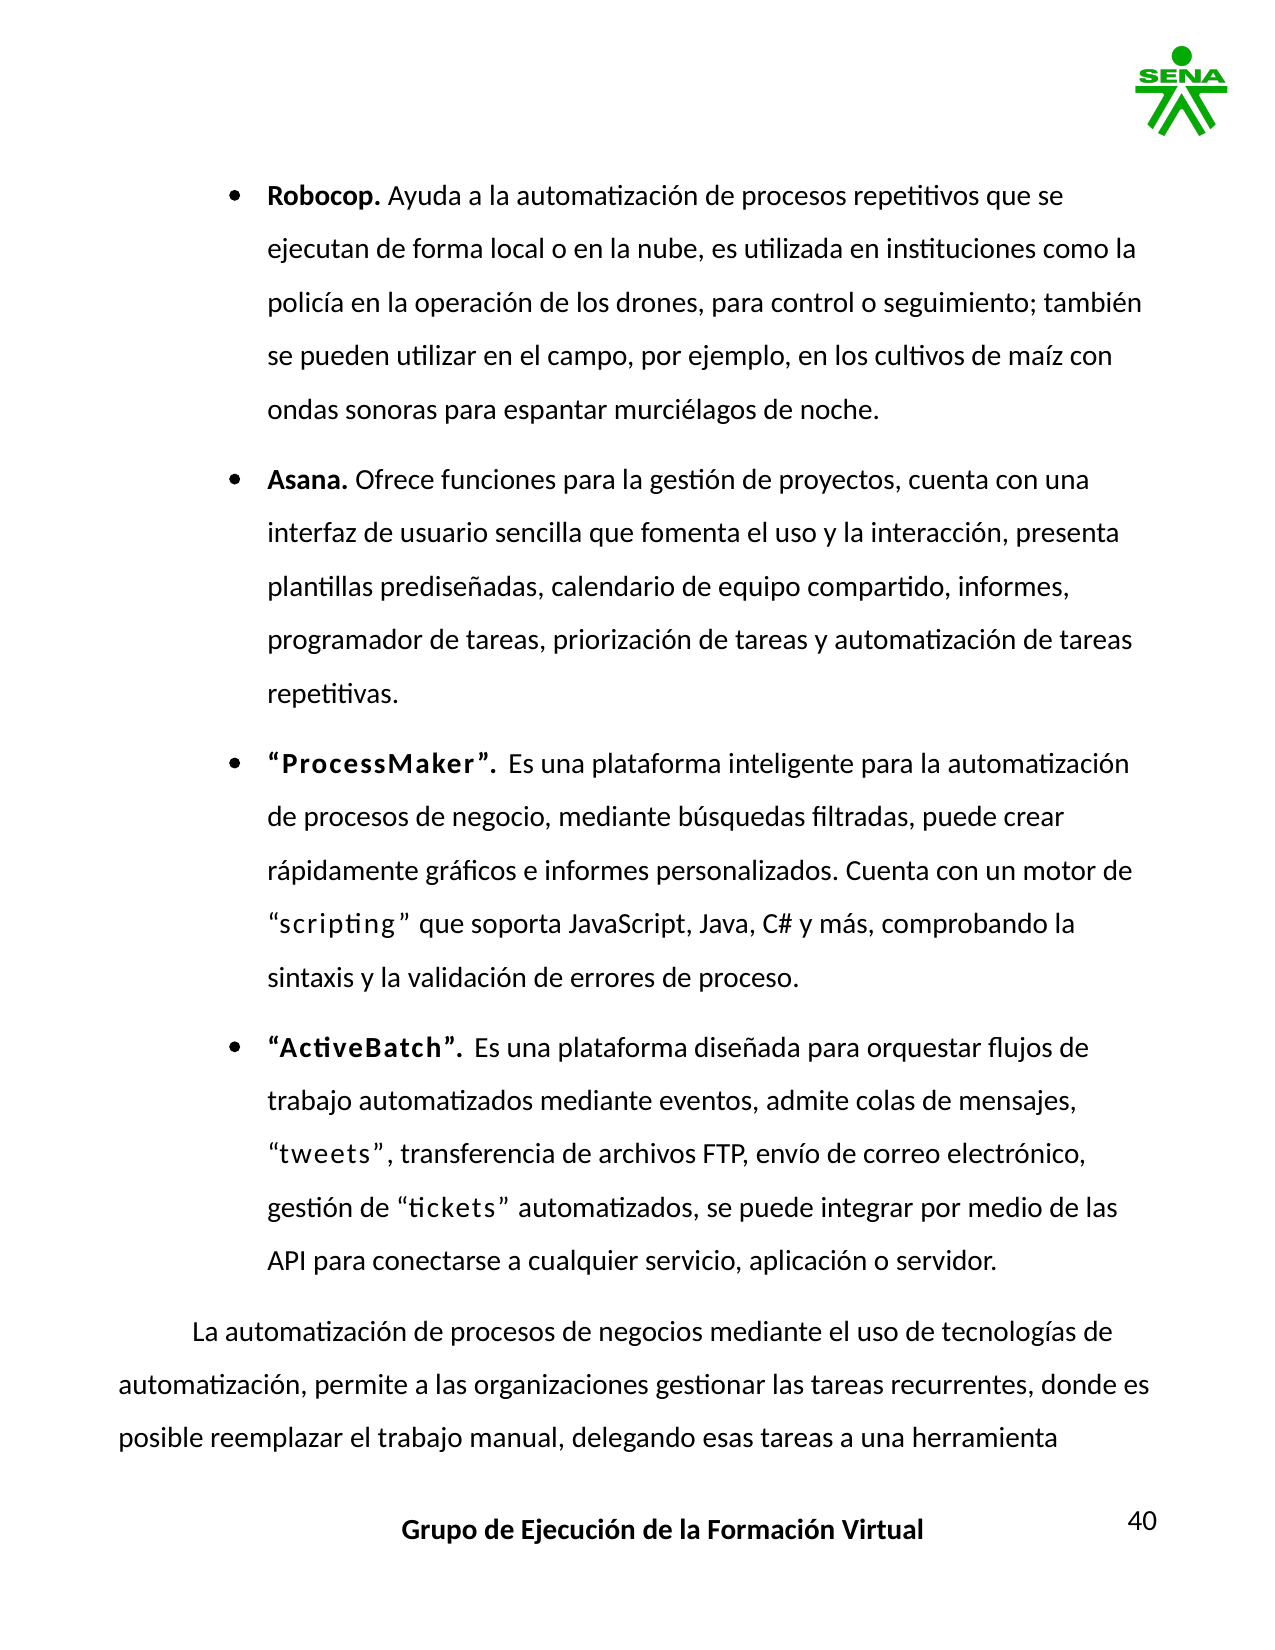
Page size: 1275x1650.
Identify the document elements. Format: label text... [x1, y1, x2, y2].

list Robocop. Ayuda a la automatización de procesos repetitivos que se ejecutan de forma local o en la nube, es utilizada en instituciones como la policía en la operación de los drones, para control o seguimiento; también se pueden utilizar en el campo, por ejemplo, en los cultivos de maíz con ondas sonoras para espantar murciélagos de noche. [229, 177, 1157, 427]
list Asana. Ofrece funciones para la gestión de proyectos, cuenta con una interfaz de usuario sencilla que fomenta el uso y la interacción, presenta plantillas prediseñadas, calendario de equipo compartido, informes, programador de tareas, priorización de tareas y automatización de tareas repetitivas. [229, 461, 1157, 710]
picture [1135, 46, 1228, 136]
list “ProcessMaker”. Es una plataforma inteligente para la automatización de procesos de negocio, mediante búsquedas filtradas, puede crear rápidamente gráficos e informes personalizados. Cuenta con un motor de “scripting” que soporta JavaScript, Java, C# y más, comprobando la sintaxis y la validación de errores de proceso. [229, 745, 1157, 994]
list “ActiveBatch”. Es una plataforma diseñada para orquestar flujos de trabajo automatizados mediante eventos, admite colas de mensajes, “tweets”, transferencia de archivos FTP, envío de correo electrónico, gestión de “tickets” automatizados, se puede integrar por medio de las API para conectarse a cualquier servicio, aplicación o servidor. [229, 1029, 1157, 1278]
